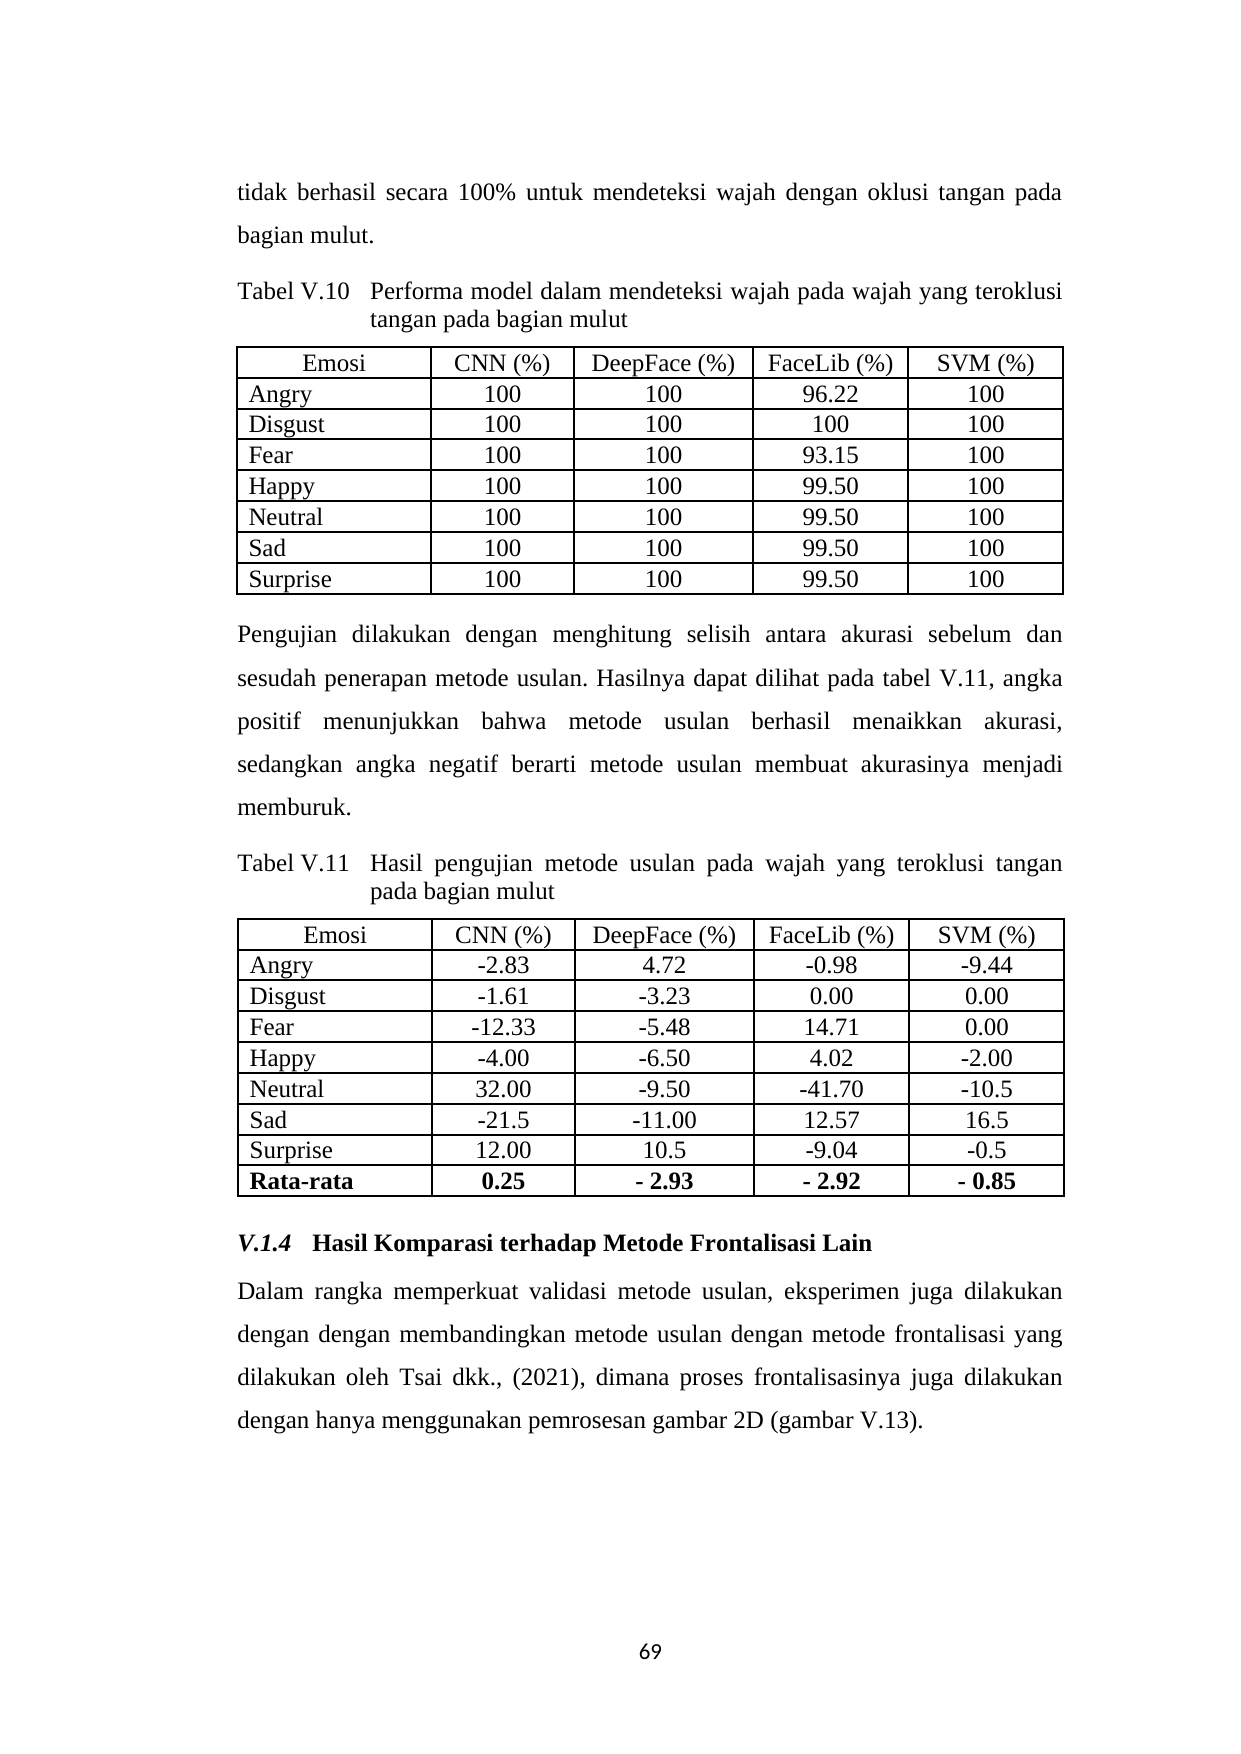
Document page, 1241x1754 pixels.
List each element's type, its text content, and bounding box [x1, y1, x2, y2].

table_cell 0.00 [755, 981, 908, 1010]
table_cell 0.00 [910, 981, 1063, 1010]
table_cell - 2.92 [755, 1166, 908, 1195]
table_header CNN (%) [432, 348, 573, 377]
table_cell Sad [238, 533, 430, 562]
table_header Emosi [238, 348, 430, 377]
table_cell 4.02 [755, 1043, 908, 1072]
table_cell 100 [909, 533, 1062, 562]
table_cell 99.50 [754, 502, 907, 531]
text Dalam rangka memperkuat validasi metode usulan, eksperimen juga dilakukan dengan dengan membandingkan metode usulan dengan metode frontalisasi yang dilakukan oleh Tsai dkk., (2021), dimana proses frontalisasinya juga dilakukan dengan hanya menggunakan pemrosesan gambar 2D (gambar V.13). [237, 1276, 1063, 1434]
table_cell Fear [239, 1012, 431, 1041]
table_cell 16.5 [910, 1105, 1063, 1133]
table_cell 99.50 [754, 471, 907, 500]
table_cell Neutral [239, 1074, 431, 1103]
table_cell 93.15 [754, 440, 907, 469]
table_cell -5.48 [576, 1012, 753, 1041]
table_cell -21.5 [433, 1105, 574, 1133]
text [237, 177, 1063, 249]
table_cell 100 [575, 471, 752, 500]
table_cell 100 [754, 410, 907, 438]
table_cell Neutral [238, 502, 430, 531]
table_cell Fear [238, 440, 430, 469]
table_cell - 2.93 [576, 1166, 753, 1195]
table_cell 100 [575, 440, 752, 469]
table_cell 100 [909, 379, 1062, 407]
table_cell -1.61 [433, 981, 574, 1010]
table_header SVM (%) [909, 348, 1062, 377]
table_cell 14.71 [755, 1012, 908, 1041]
table_cell -6.50 [576, 1043, 753, 1072]
table_cell 32.00 [433, 1074, 574, 1103]
table_header FaceLib (%) [754, 348, 907, 377]
table_cell 100 [575, 379, 752, 407]
table_cell Disgust [239, 981, 431, 1010]
table_cell -4.00 [433, 1043, 574, 1072]
table_header Emosi [239, 920, 431, 948]
table_cell 100 [909, 410, 1062, 438]
table_cell 100 [432, 379, 573, 407]
table_cell Disgust [238, 410, 430, 438]
table_cell 96.22 [754, 379, 907, 407]
table_cell -11.00 [576, 1105, 753, 1133]
table_cell -2.83 [433, 951, 574, 979]
table_cell 100 [909, 564, 1062, 592]
table_cell Surprise [238, 564, 430, 592]
table_cell 12.00 [433, 1136, 574, 1164]
table_cell -3.23 [576, 981, 753, 1010]
table_cell 12.57 [755, 1105, 908, 1133]
table_cell -9.50 [576, 1074, 753, 1103]
table_cell Happy [239, 1043, 431, 1072]
table_cell 100 [575, 564, 752, 592]
table_cell 100 [575, 533, 752, 562]
table_cell Angry [239, 951, 431, 979]
table_cell - 0.85 [910, 1166, 1063, 1195]
table_cell -9.04 [755, 1136, 908, 1164]
text Tabel V.10 Performa model dalam mendeteksi wajah pada wajah yang teroklusi tangan pada bagian mulut [237, 276, 1063, 333]
table_cell 100 [432, 533, 573, 562]
table_cell 100 [432, 564, 573, 592]
table_cell 99.50 [754, 533, 907, 562]
table_cell -12.33 [433, 1012, 574, 1041]
table_cell 0.00 [910, 1012, 1063, 1041]
table_header SVM (%) [910, 920, 1063, 948]
table_cell 10.5 [576, 1136, 753, 1164]
table_cell 100 [575, 502, 752, 531]
table_cell 99.50 [754, 564, 907, 592]
table_cell Happy [238, 471, 430, 500]
table_cell 100 [909, 440, 1062, 469]
table_cell 100 [432, 471, 573, 500]
table_cell Surprise [239, 1136, 431, 1164]
table_cell Rata-rata [239, 1166, 431, 1195]
table_cell 4.72 [576, 951, 753, 979]
table_cell -41.70 [755, 1074, 908, 1103]
table_cell -10.5 [910, 1074, 1063, 1103]
table_cell -9.44 [910, 951, 1063, 979]
table_cell 100 [575, 410, 752, 438]
table_header FaceLib (%) [755, 920, 908, 948]
table_cell Sad [239, 1105, 431, 1133]
table_cell 100 [432, 410, 573, 438]
table_header CNN (%) [433, 920, 574, 948]
text Pengujian dilakukan dengan menghitung selisih antara akurasi sebelum dan sesudah penerapan metode usulan. Hasilnya dapat dilihat pada tabel V.11, angka positif menunjukkan bahwa metode usulan berhasil menaikkan akurasi, sedangkan angka negatif berarti metode usulan membuat akurasinya menjadi memburuk. [237, 619, 1063, 821]
table_cell -0.5 [910, 1136, 1063, 1164]
table_cell Angry [238, 379, 430, 407]
table_cell 0.25 [433, 1166, 574, 1195]
table_cell 100 [909, 502, 1062, 531]
list Hasil Komparasi terhadap Metode Frontalisasi Lain [237, 1228, 1063, 1257]
table_cell -0.98 [755, 951, 908, 979]
text Tabel V.11 Hasil pengujian metode usulan pada wajah yang teroklusi tangan pada bagian mulut [237, 848, 1063, 905]
table_cell 100 [909, 471, 1062, 500]
table_header DeepFace (%) [576, 920, 753, 948]
table_cell 100 [432, 502, 573, 531]
table_header DeepFace (%) [575, 348, 752, 377]
table_cell 100 [432, 440, 573, 469]
table_cell -2.00 [910, 1043, 1063, 1072]
